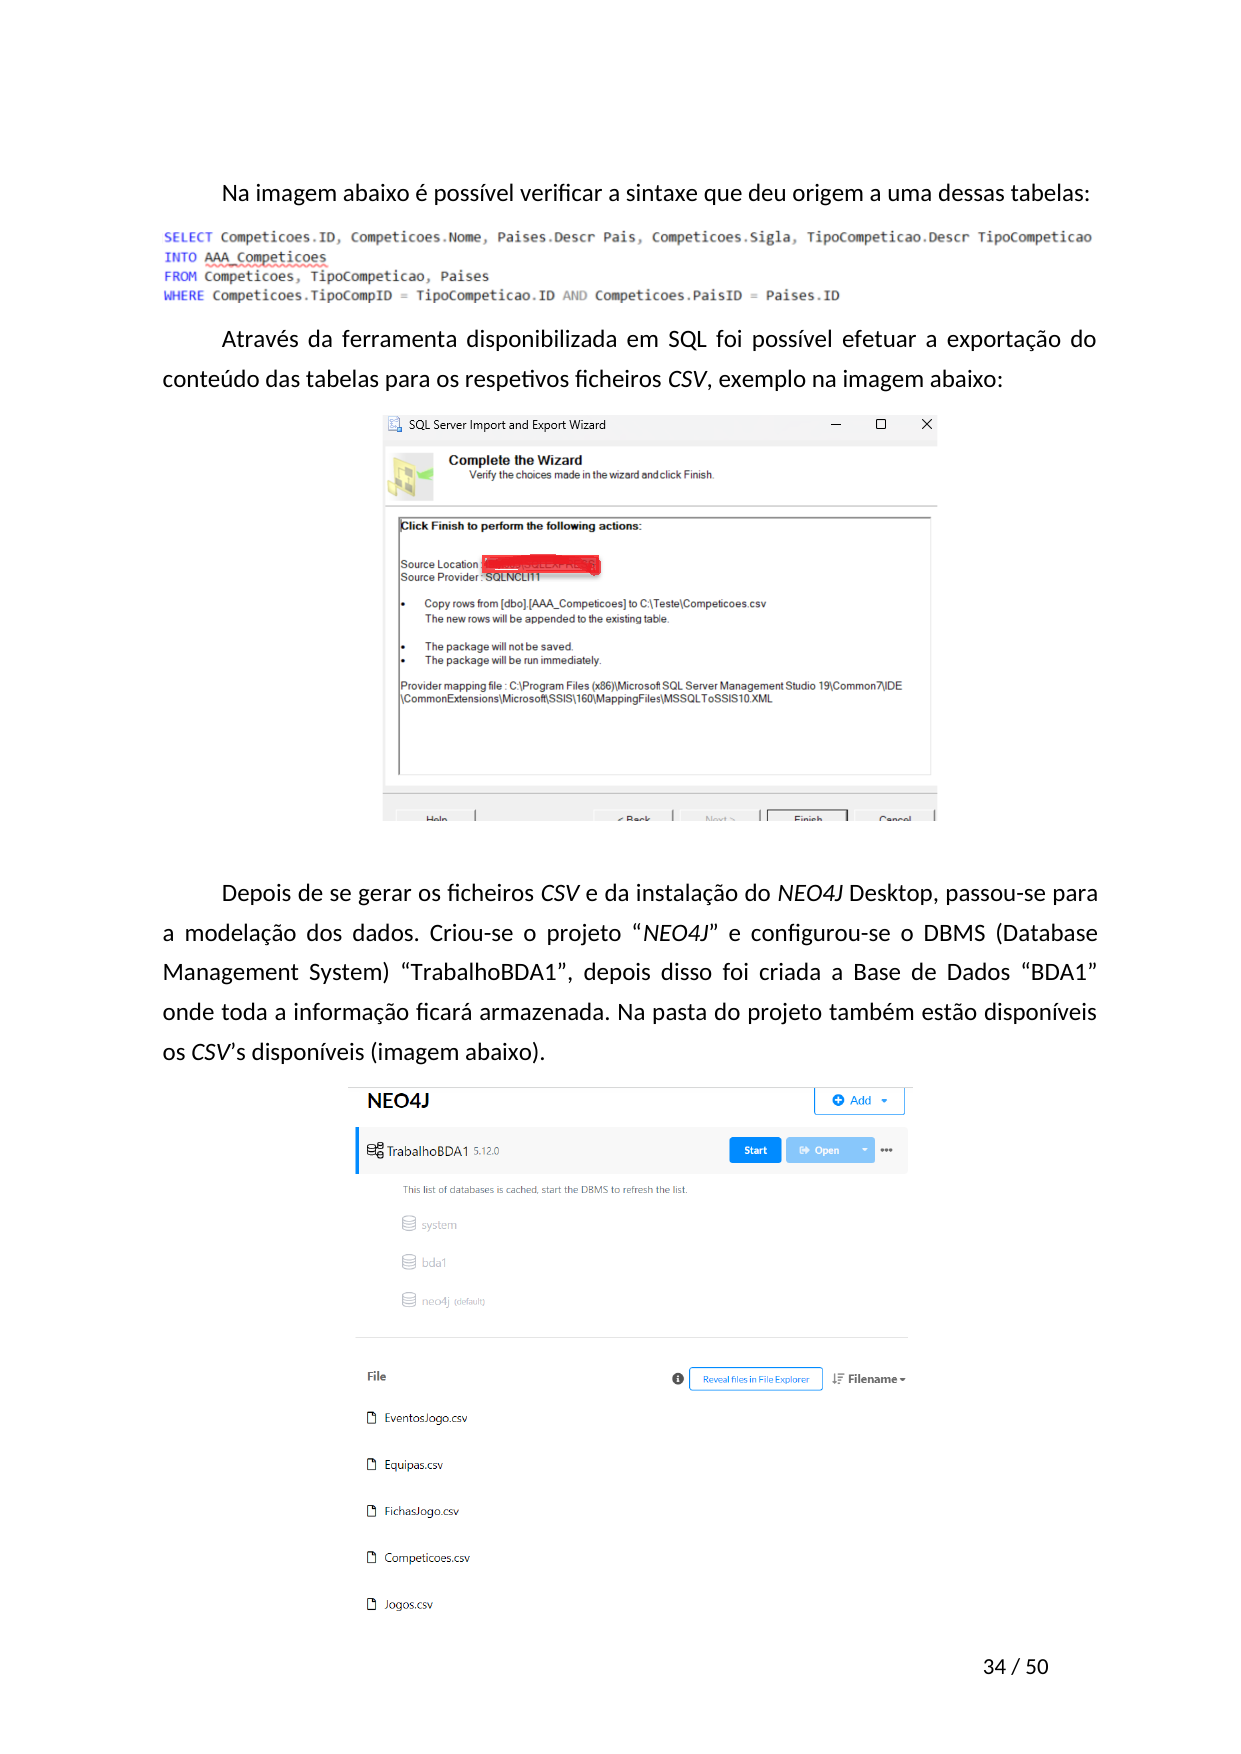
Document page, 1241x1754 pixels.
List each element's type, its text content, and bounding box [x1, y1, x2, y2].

text Na imagem abaixo é possível verificar a sintaxe que deu origem a uma dessas tabelas: [162, 177, 1098, 208]
picture [162, 229, 1099, 303]
text Através da ferramenta disponibilizada em SQL foi possível efetuar a exportação do conteúdo das tabelas para os respetivos ficheiros CSV, exemplo na imagem abaixo: [162, 323, 1098, 394]
picture [382, 415, 938, 821]
picture [348, 1087, 913, 1618]
text Depois de se gerar os ficheiros CSV e da instalação do NEO4J Desktop, passou-se para a modelação dos dados. Criou-se o projeto “NEO4J” e configurou-se o DBMS (Database Management System) “TrabalhoBDA1”, depois disso foi criada a Base de Dados “BDA1” onde toda a informação ficará armazenada. Na pasta do projeto também estão disponíveis os CSV’s disponíveis (imagem abaixo). [162, 877, 1098, 1066]
